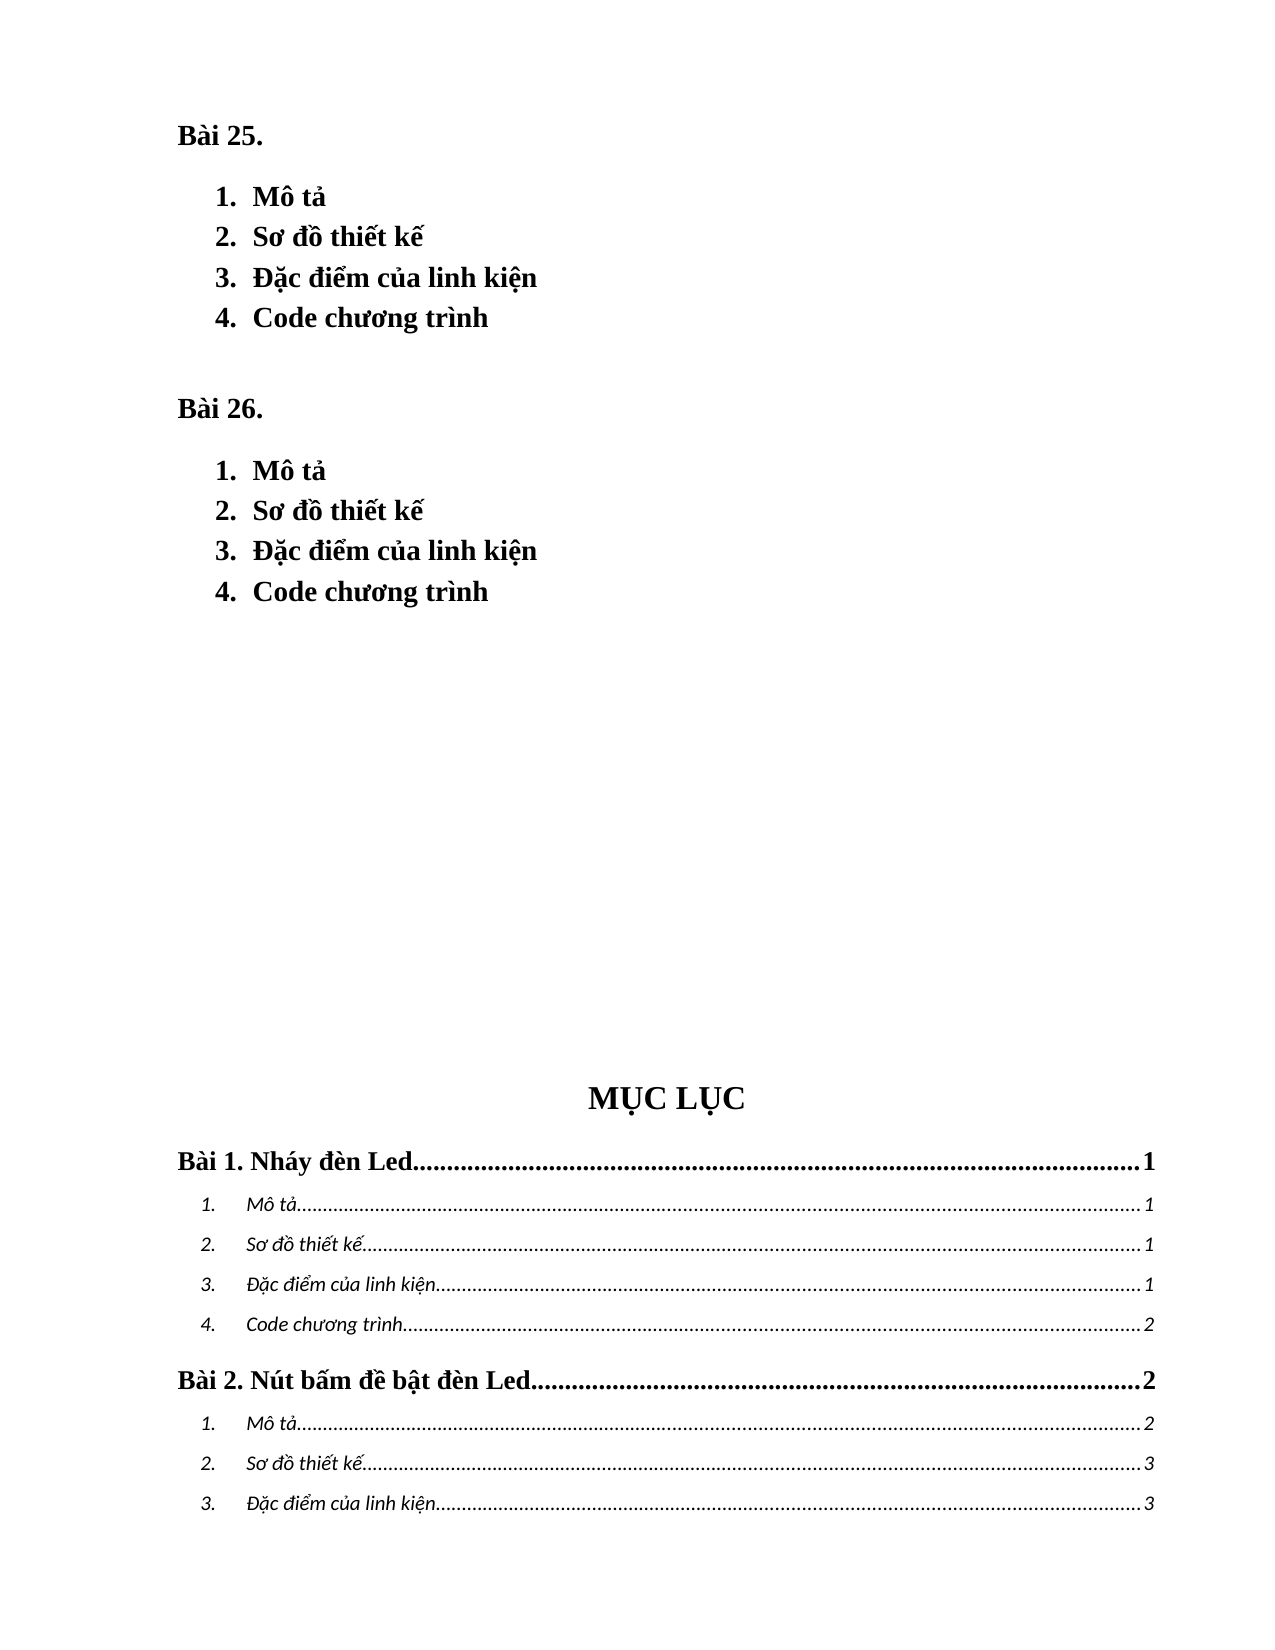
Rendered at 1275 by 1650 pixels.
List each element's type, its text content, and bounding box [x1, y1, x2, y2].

subtitle Mô tả [215, 179, 1157, 213]
subtitle Sơ đồ thiết kế [215, 493, 1157, 527]
text 1. Mô tả 1 [200, 1191, 1157, 1216]
text 2. Sơ đồ thiết kế 3 [200, 1450, 1157, 1475]
subtitle Bài 25. [177, 118, 1157, 152]
text MỤC LỤC [177, 1078, 1157, 1117]
subtitle Sơ đồ thiết kế [215, 219, 1157, 253]
subtitle Đặc điểm của linh kiện [215, 533, 1157, 567]
subtitle Đặc điểm của linh kiện [215, 260, 1157, 293]
text Bài 1. Nháy đèn Led 1 [177, 1145, 1157, 1176]
text 3. Đặc điểm của linh kiện 3 [200, 1490, 1157, 1516]
subtitle Mô tả [215, 453, 1157, 486]
subtitle Code chương trình [215, 574, 1157, 607]
text 3. Đặc điểm của linh kiện 1 [200, 1271, 1157, 1297]
subtitle Code chương trình [215, 300, 1157, 334]
text 4. Code chương trình 2 [200, 1311, 1157, 1337]
text 2. Sơ đồ thiết kế 1 [200, 1231, 1157, 1256]
text Bài 2. Nút bấm đề bật đèn Led 2 [177, 1364, 1157, 1395]
text 1. Mô tả 2 [200, 1410, 1157, 1435]
subtitle Bài 26. [177, 392, 1157, 425]
